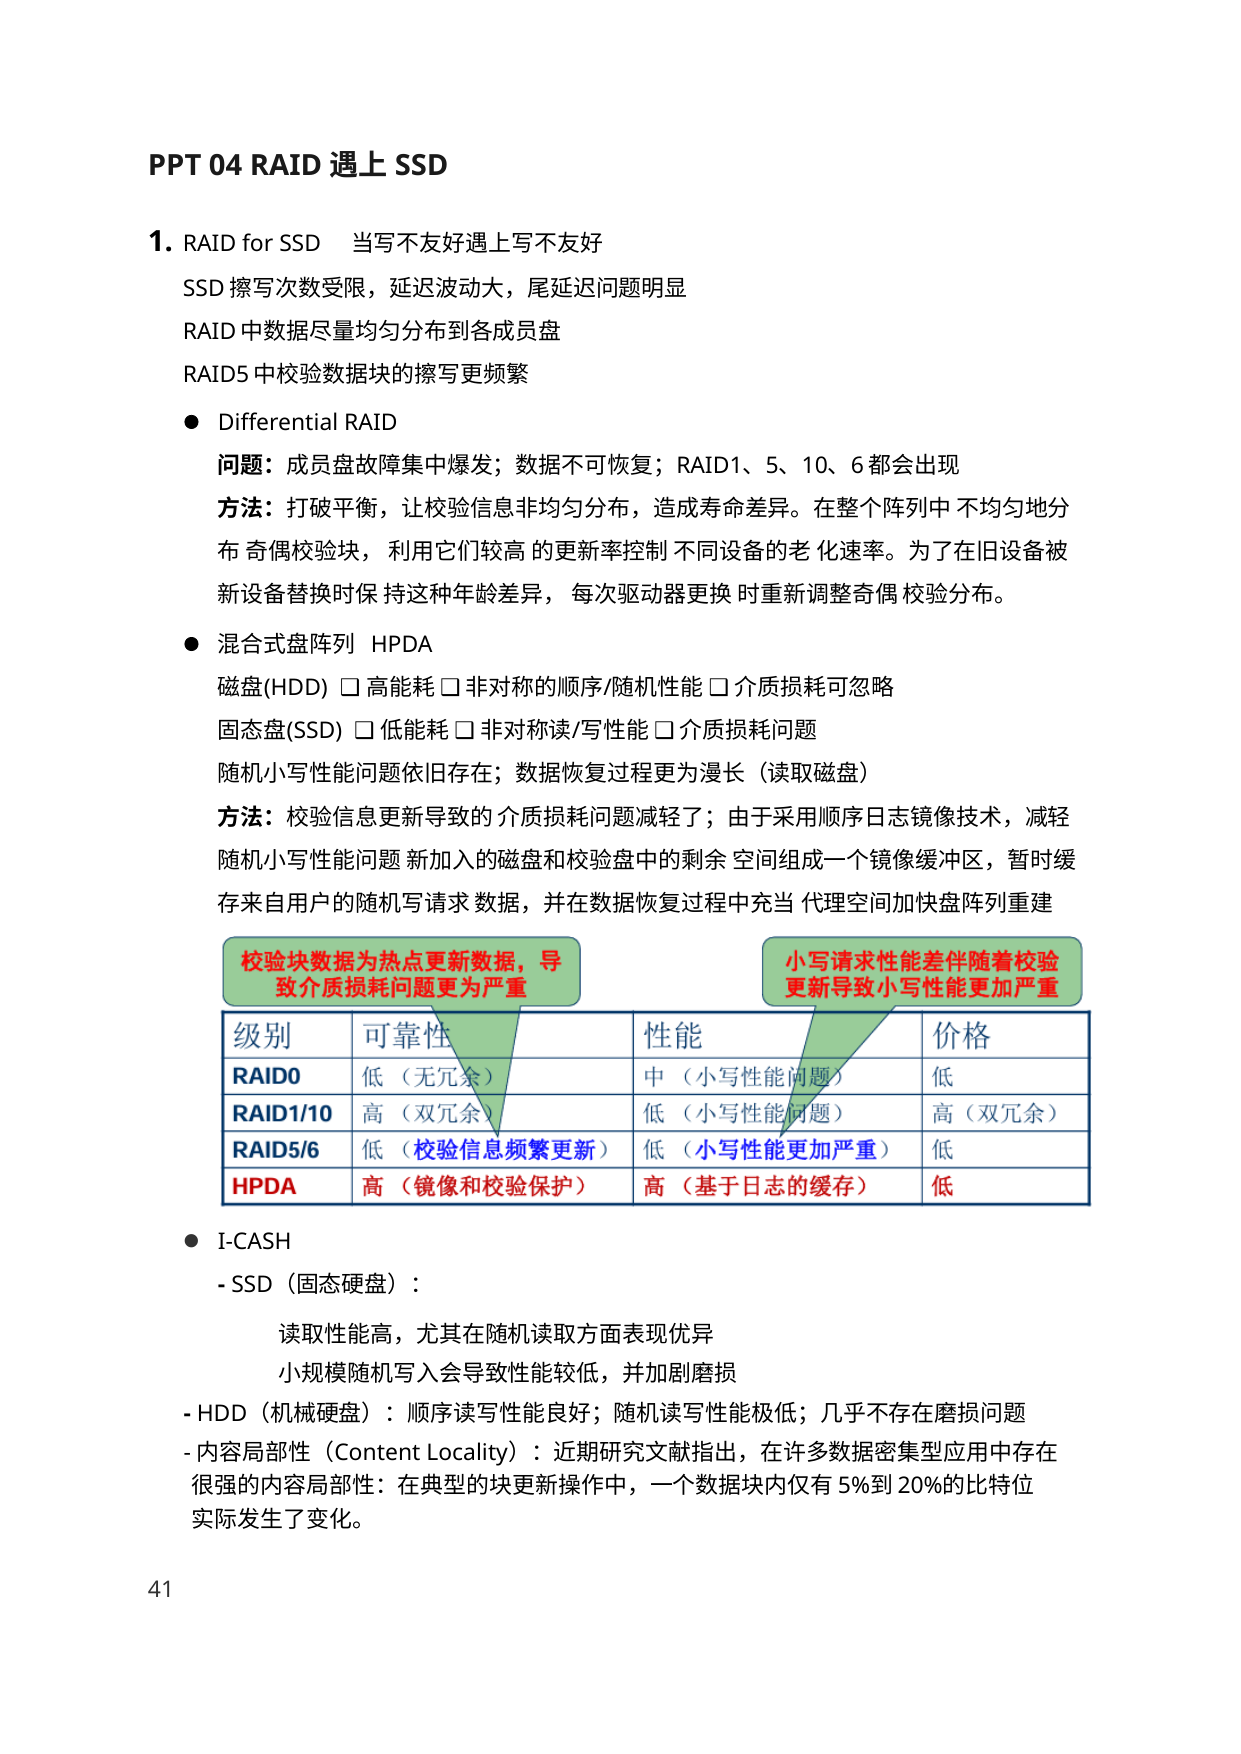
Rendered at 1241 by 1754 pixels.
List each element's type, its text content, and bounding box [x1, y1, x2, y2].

text 读取性能高，尤其在随机读取方面表现优异 [233, 1316, 1093, 1349]
text 小规模随机写入会导致性能较低，并加剧磨损 [233, 1355, 1093, 1388]
text - HDD（机械硬盘）：顺序读写性能良好；随机读写性能极低；几乎不存在磨损问题 [148, 1394, 1093, 1428]
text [148, 1434, 1093, 1534]
picture [217, 927, 1093, 1210]
list RAID for SSD 当写不友好遇上写不友好 SSD擦写次数受限，延迟波动大，尾延迟问题明显 RAID中数据尽量均匀分布到各成员盘 RAID5中校验数据块的擦写更频繁 [148, 220, 1093, 389]
list Differential RAID 问题：成员盘故障集中爆发；数据不可恢复；RAID1、5、10、6都会出现 方法：打破平衡，让校验信息非均匀分布，造成寿命差异。在整个阵列中 不均匀地分布 奇偶校验块， 利用它们较高 的更新率控制 不同设备的老 化速率。为了在旧设备被 新设备替换时保 持这种年龄差异， 每次驱动器更换 时重新调整奇偶 校验分布。 [183, 406, 1093, 609]
list I-CASH - SSD（固态硬盘）： [183, 1225, 1093, 1299]
subtitle PPT 04 RAID 遇上 SSD [148, 142, 1093, 184]
